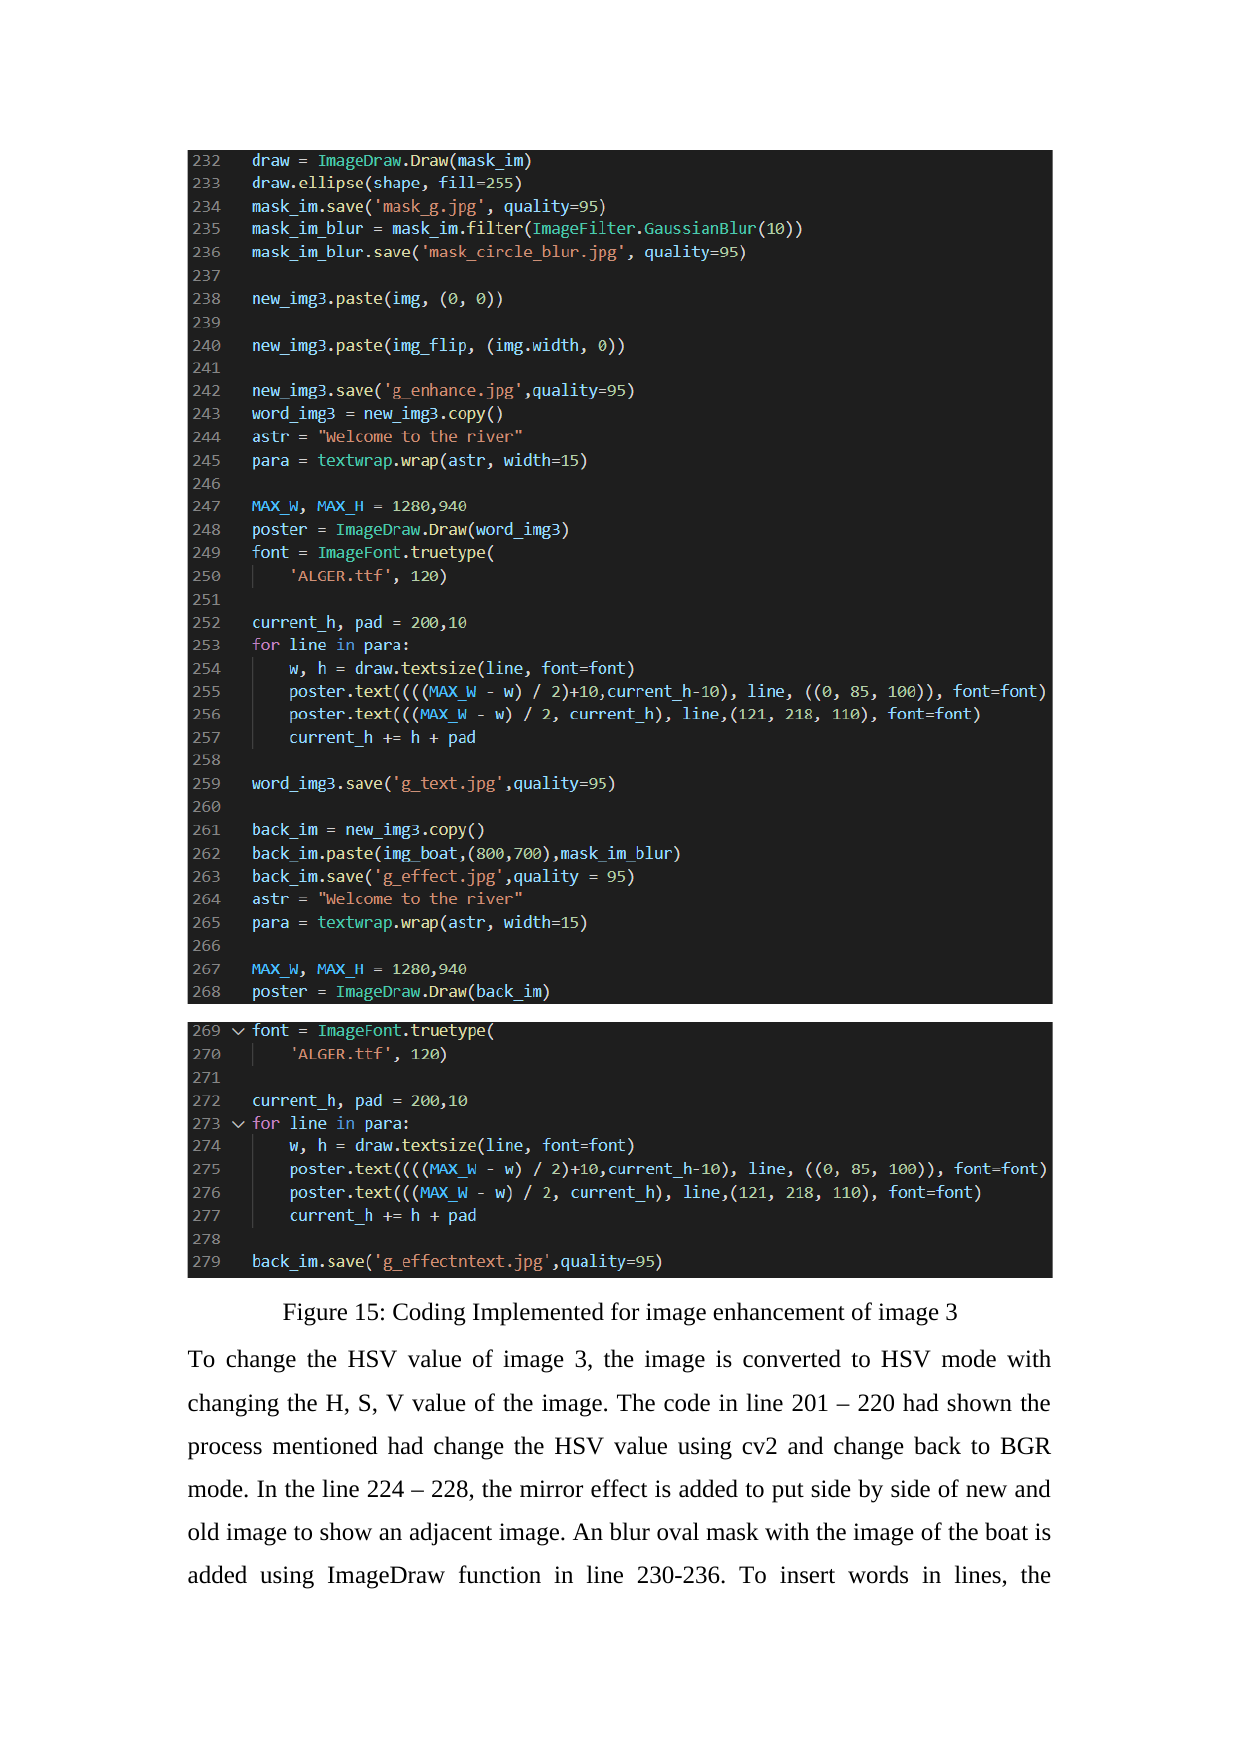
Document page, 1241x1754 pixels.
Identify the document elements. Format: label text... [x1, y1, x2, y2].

text Figure 15: Coding Implemented for image enhancement of image 3 [187, 1297, 1053, 1326]
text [187, 1344, 1053, 1589]
